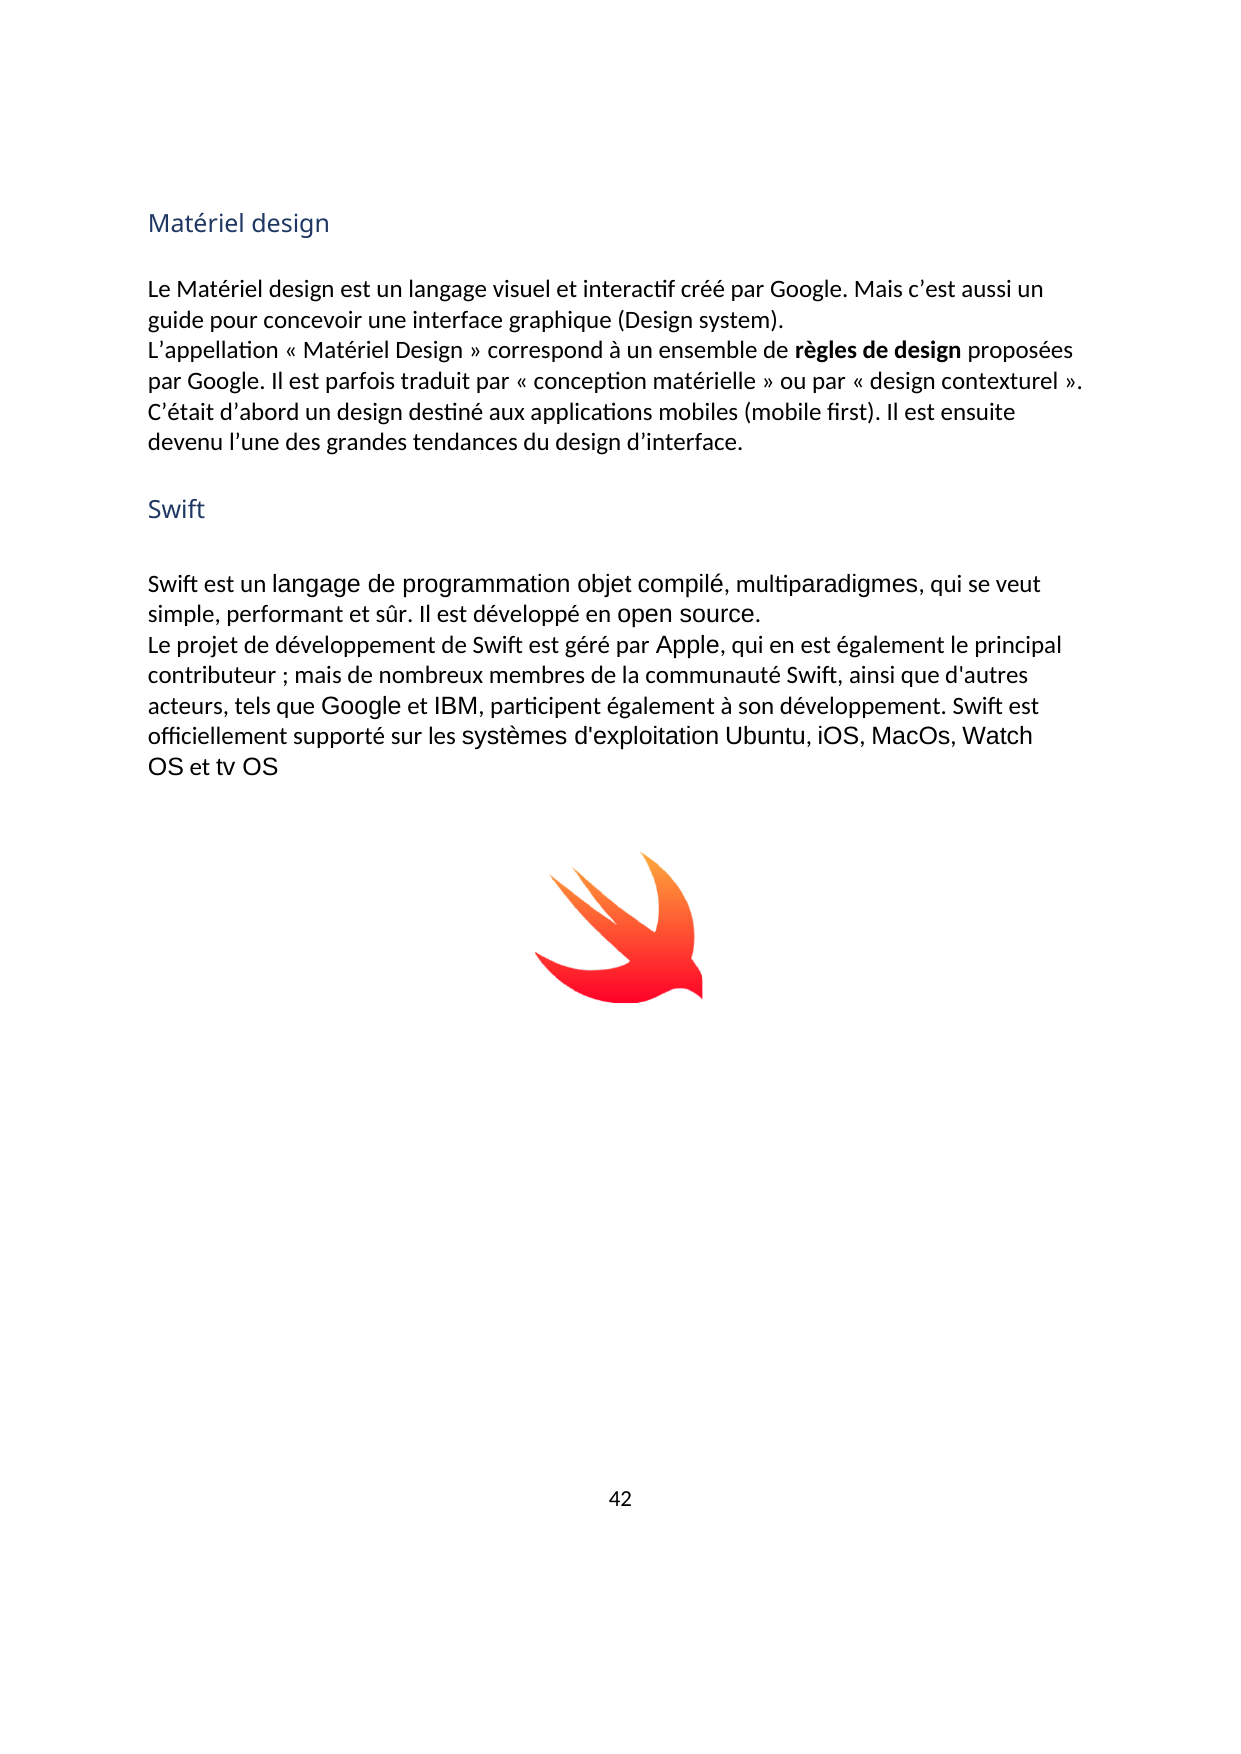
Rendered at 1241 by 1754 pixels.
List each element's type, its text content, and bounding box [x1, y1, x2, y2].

picture [533, 851, 703, 1002]
subtitle Matériel design [148, 205, 1093, 239]
subtitle Swift [148, 491, 1093, 526]
text Le projet de développement de Swift est géré par Apple, qui en est également le principal contributeur ; mais de nombreux membres de la communauté Swift, ainsi que d'autres acteurs, tels que Google et IBM, participent également à son développement. Swift est officiellement supporté sur les systèmes d'exploitation Ubuntu, iOS, MacOs, Watch OS et tv OS [148, 629, 1093, 782]
text Le Matériel design est un langage visuel et interactif créé par Google. Mais c’est aussi un guide pour concevoir une interface graphique (Design system). [148, 274, 1093, 335]
text Swift est un langage de programmation objet compilé, multiparadigmes, qui se veut simple, performant et sûr. Il est développé en open source. [148, 568, 1093, 629]
text L’appellation « Matériel Design » correspond à un ensemble de règles de design proposées par Google. Il est parfois traduit par « conception matérielle » ou par « design contexturel ». C’était d’abord un design destiné aux applications mobiles (mobile first). Il est ensuite devenu l’une des grandes tendances du design d’interface. [148, 335, 1093, 457]
